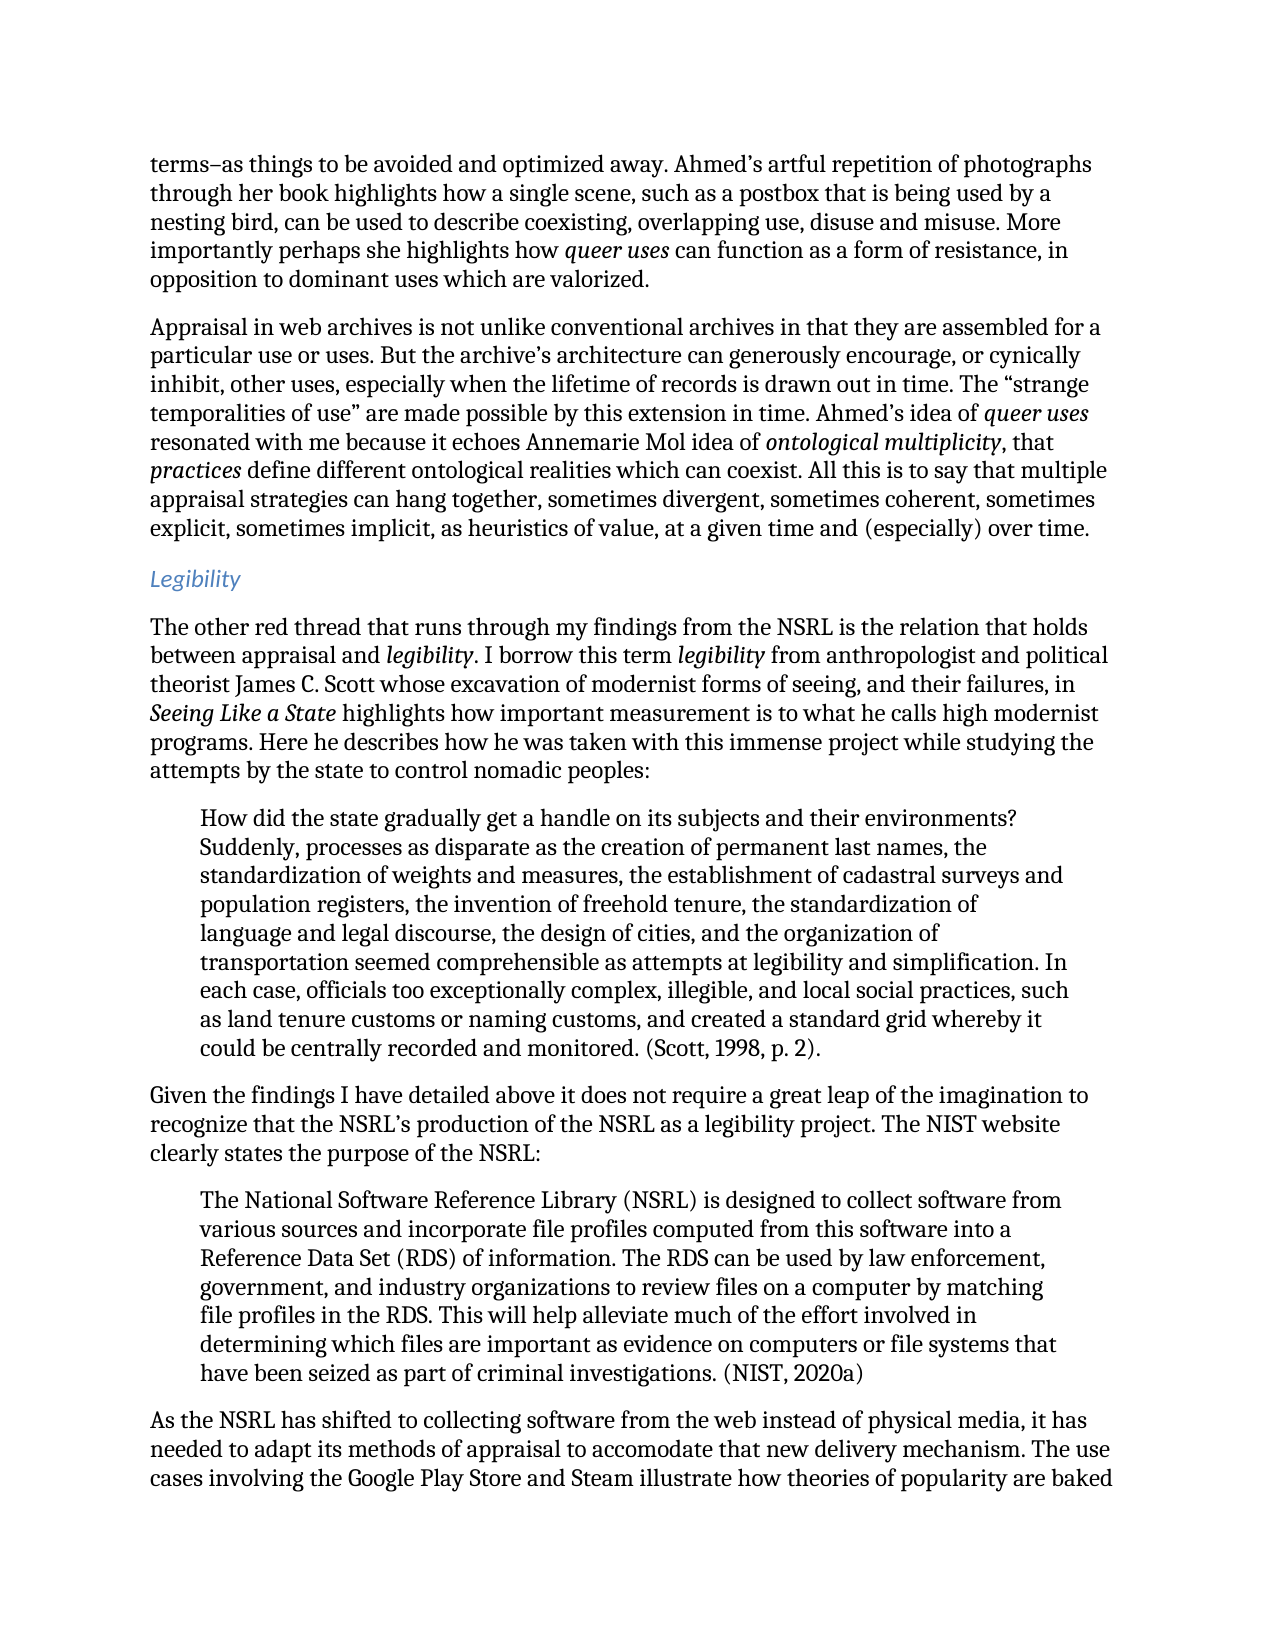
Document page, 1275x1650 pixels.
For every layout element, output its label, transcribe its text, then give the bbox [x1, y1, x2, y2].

text How did the state gradually get a handle on its subjects and their environments? Suddenly, processes as disparate as the creation of permanent last names, the standardization of weights and measures, the establishment of cadastral surveys and population registers, the invention of freehold tenure, the standardization of language and legal discourse, the design of cities, and the organization of transportation seemed comprehensible as attempts at legibility and simplification. In each case, officials too exceptionally complex, illegible, and local social practices, such as land tenure customs or naming customs, and created a standard grid whereby it could be centrally recorded and monitored. (Scott, 1998, p. 2). [200, 804, 1075, 1063]
subtitle Legibility [150, 563, 1125, 594]
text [150, 150, 1125, 294]
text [150, 1406, 1125, 1493]
text Given the findings I have detailed above it does not require a great leap of the imagination to recognize that the NSRL’s production of the NSRL as a legibility project. The NIST website clearly states the purpose of the NSRL: [150, 1081, 1125, 1168]
text The other red thread that runs through my findings from the NSRL is the relation that holds between appraisal and legibility. I borrow this term legibility from anthropologist and political theorist James C. Scott whose excavation of modernist forms of seeing, and their failures, in Seeing Like a State highlights how important measurement is to what he calls high modernist programs. Here he describes how he was taken with this immense project while studying the attempts by the state to control nomadic peoples: [150, 613, 1125, 785]
text The National Software Reference Library (NSRL) is designed to collect software from various sources and incorporate file profiles computed from this software into a Reference Data Set (RDS) of information. The RDS can be used by law enforcement, government, and industry organizations to review files on a computer by matching file profiles in the RDS. This will help alleviate much of the effort involved in determining which files are important as evidence on computers or file systems that have been seized as part of criminal investigations. (NIST, 2020a) [200, 1186, 1075, 1388]
text Appraisal in web archives is not unlike conventional archives in that they are assembled for a particular use or uses. But the archive’s architecture can generously encourage, or cynically inhibit, other uses, especially when the lifetime of records is drawn out in time. The “strange temporalities of use” are made possible by this extension in time. Ahmed’s idea of queer uses resonated with me because it echoes Annemarie Mol idea of ontological multiplicity, that practices define different ontological realities which can coexist. All this is to say that multiple appraisal strategies can hang together, sometimes divergent, sometimes coherent, sometimes explicit, sometimes implicit, as heuristics of value, at a given time and (especially) over time. [150, 312, 1125, 542]
